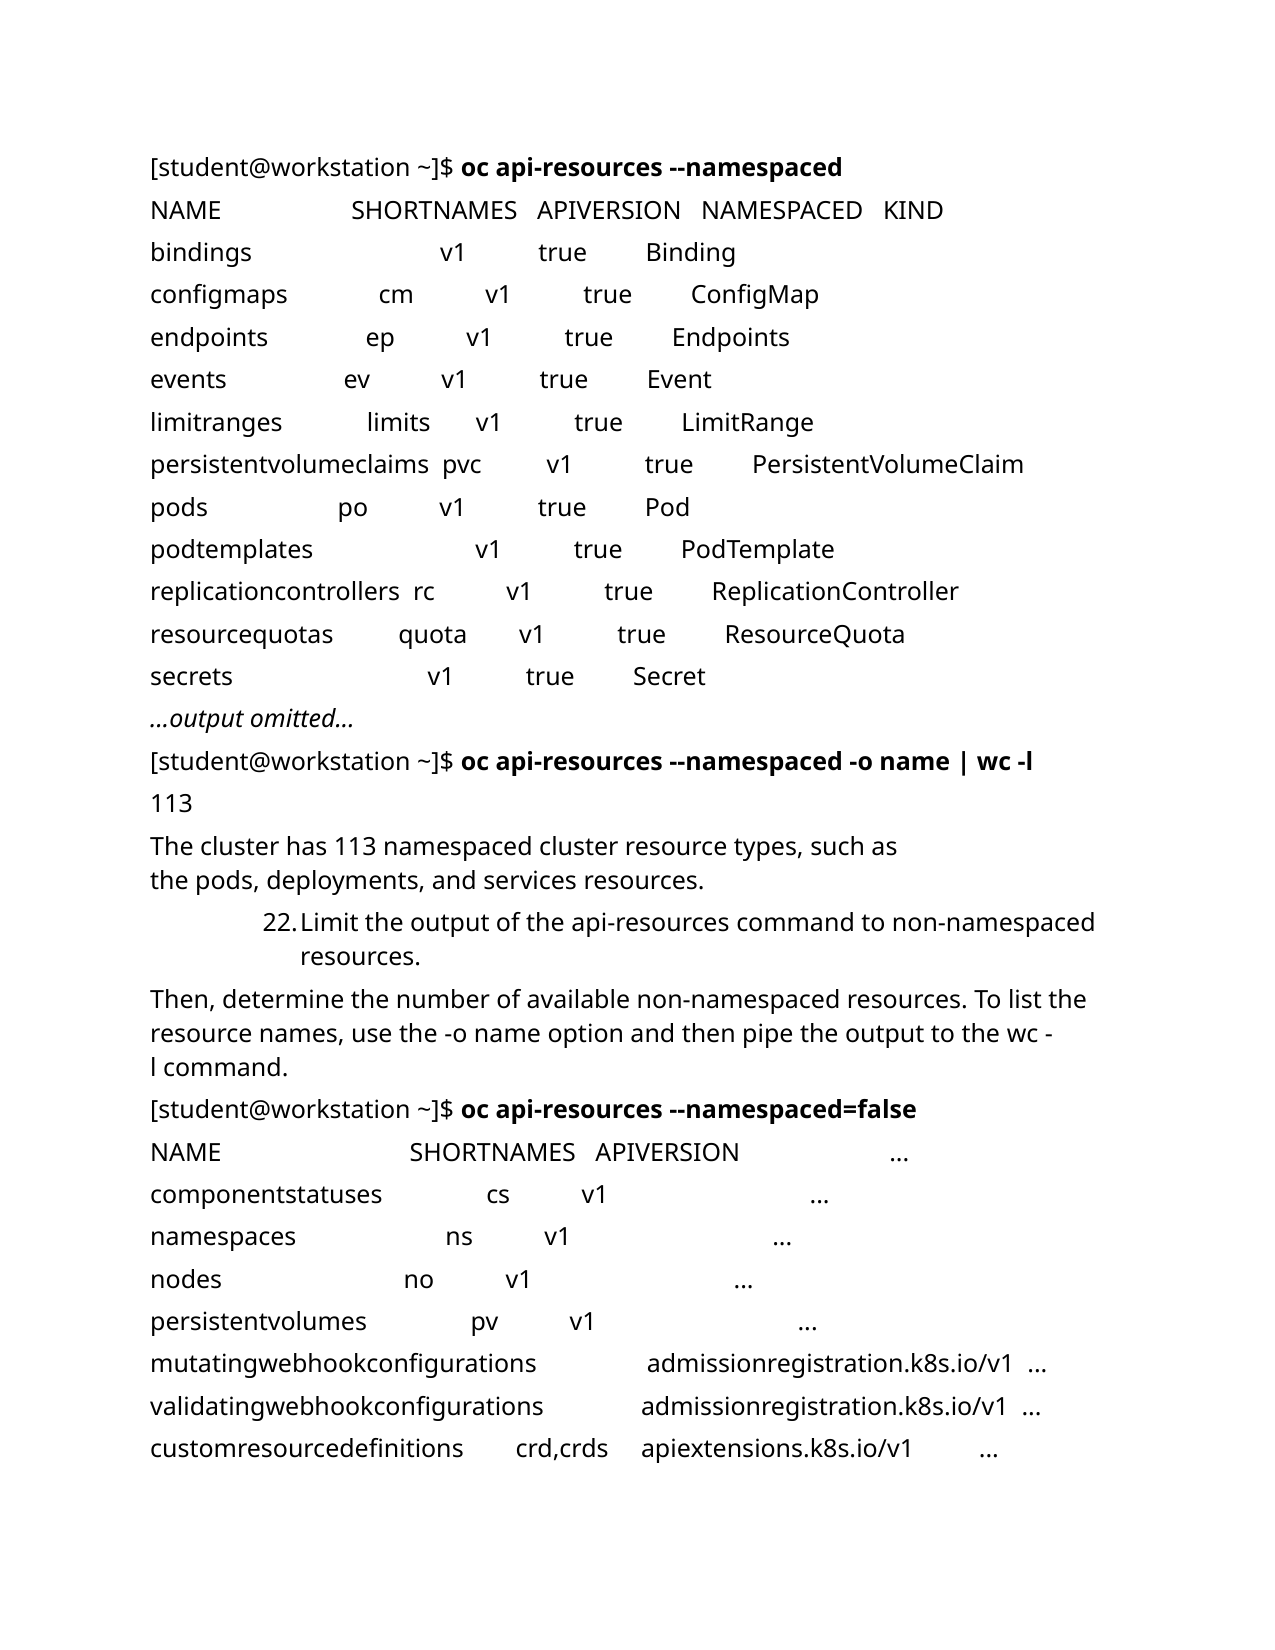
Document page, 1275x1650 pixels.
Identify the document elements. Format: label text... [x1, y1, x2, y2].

text namespaces ns v1 ... [150, 1219, 1125, 1253]
text secrets v1 true Secret [150, 659, 1125, 693]
text customresourcedefinitions crd,crds apiextensions.k8s.io/v1 ... [150, 1431, 1125, 1465]
list Limit the output of the api-resources command to non-namespaced resources. [262, 905, 1125, 973]
text endpoints ep v1 true Endpoints [150, 319, 1125, 354]
text ...output omitted... [150, 701, 1125, 735]
text resourcequotas quota v1 true ResourceQuota [150, 616, 1125, 650]
text NAME SHORTNAMES APIVERSION ... [150, 1134, 1125, 1168]
text replicationcontrollers rc v1 true ReplicationController [150, 574, 1125, 608]
text limitranges limits v1 true LimitRange [150, 404, 1125, 438]
text bindings v1 true Binding [150, 235, 1125, 269]
text [student@workstation ~]$ oc api-resources --namespaced -o name | wc -l [150, 743, 1125, 778]
text [student@workstation ~]$ oc api-resources --namespaced=false [150, 1092, 1125, 1126]
text configmaps cm v1 true ConfigMap [150, 277, 1125, 311]
text podtemplates v1 true PodTemplate [150, 532, 1125, 566]
text persistentvolumes pv v1 ... [150, 1304, 1125, 1338]
text mutatingwebhookconfigurations admissionregistration.k8s.io/v1 ... [150, 1346, 1125, 1380]
text validatingwebhookconfigurations admissionregistration.k8s.io/v1 ... [150, 1388, 1125, 1423]
text componentstatuses cs v1 ... [150, 1177, 1125, 1211]
text [student@workstation ~]$ oc api-resources --namespaced [150, 150, 1125, 184]
text NAME SHORTNAMES APIVERSION NAMESPACED KIND [150, 192, 1125, 226]
text Then, determine the number of available non-namespaced resources. To list the resource names, use the -o name option and then pipe the output to the wc -l command. [150, 981, 1125, 1083]
text 113 [150, 786, 1125, 820]
text nodes no v1 ... [150, 1261, 1125, 1295]
text The cluster has 113 namespaced cluster resource types, such as the pods, deployments, and services resources. [150, 828, 1125, 896]
text persistentvolumeclaims pvc v1 true PersistentVolumeClaim [150, 447, 1125, 481]
text pods po v1 true Pod [150, 489, 1125, 523]
text events ev v1 true Event [150, 362, 1125, 396]
